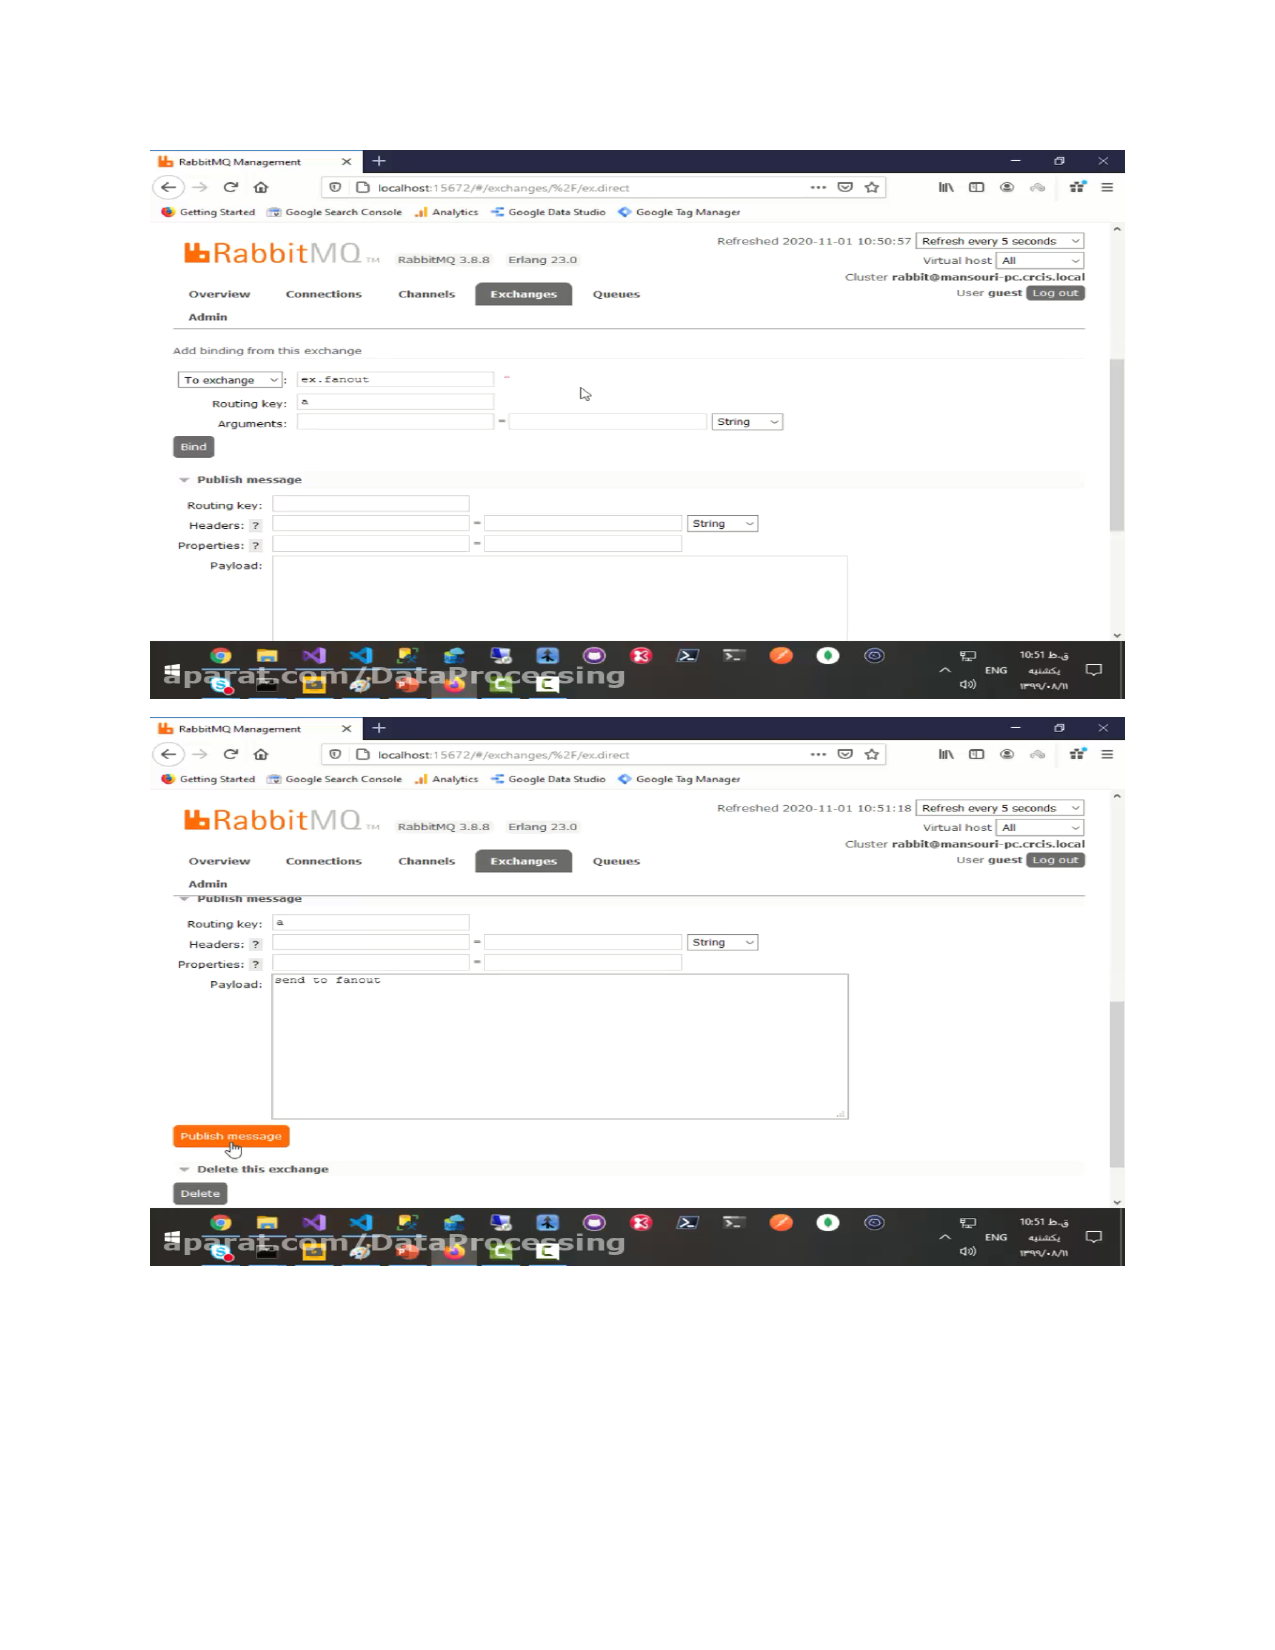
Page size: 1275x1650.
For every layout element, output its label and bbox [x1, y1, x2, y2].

picture [150, 717, 1125, 1266]
picture [150, 150, 1125, 699]
